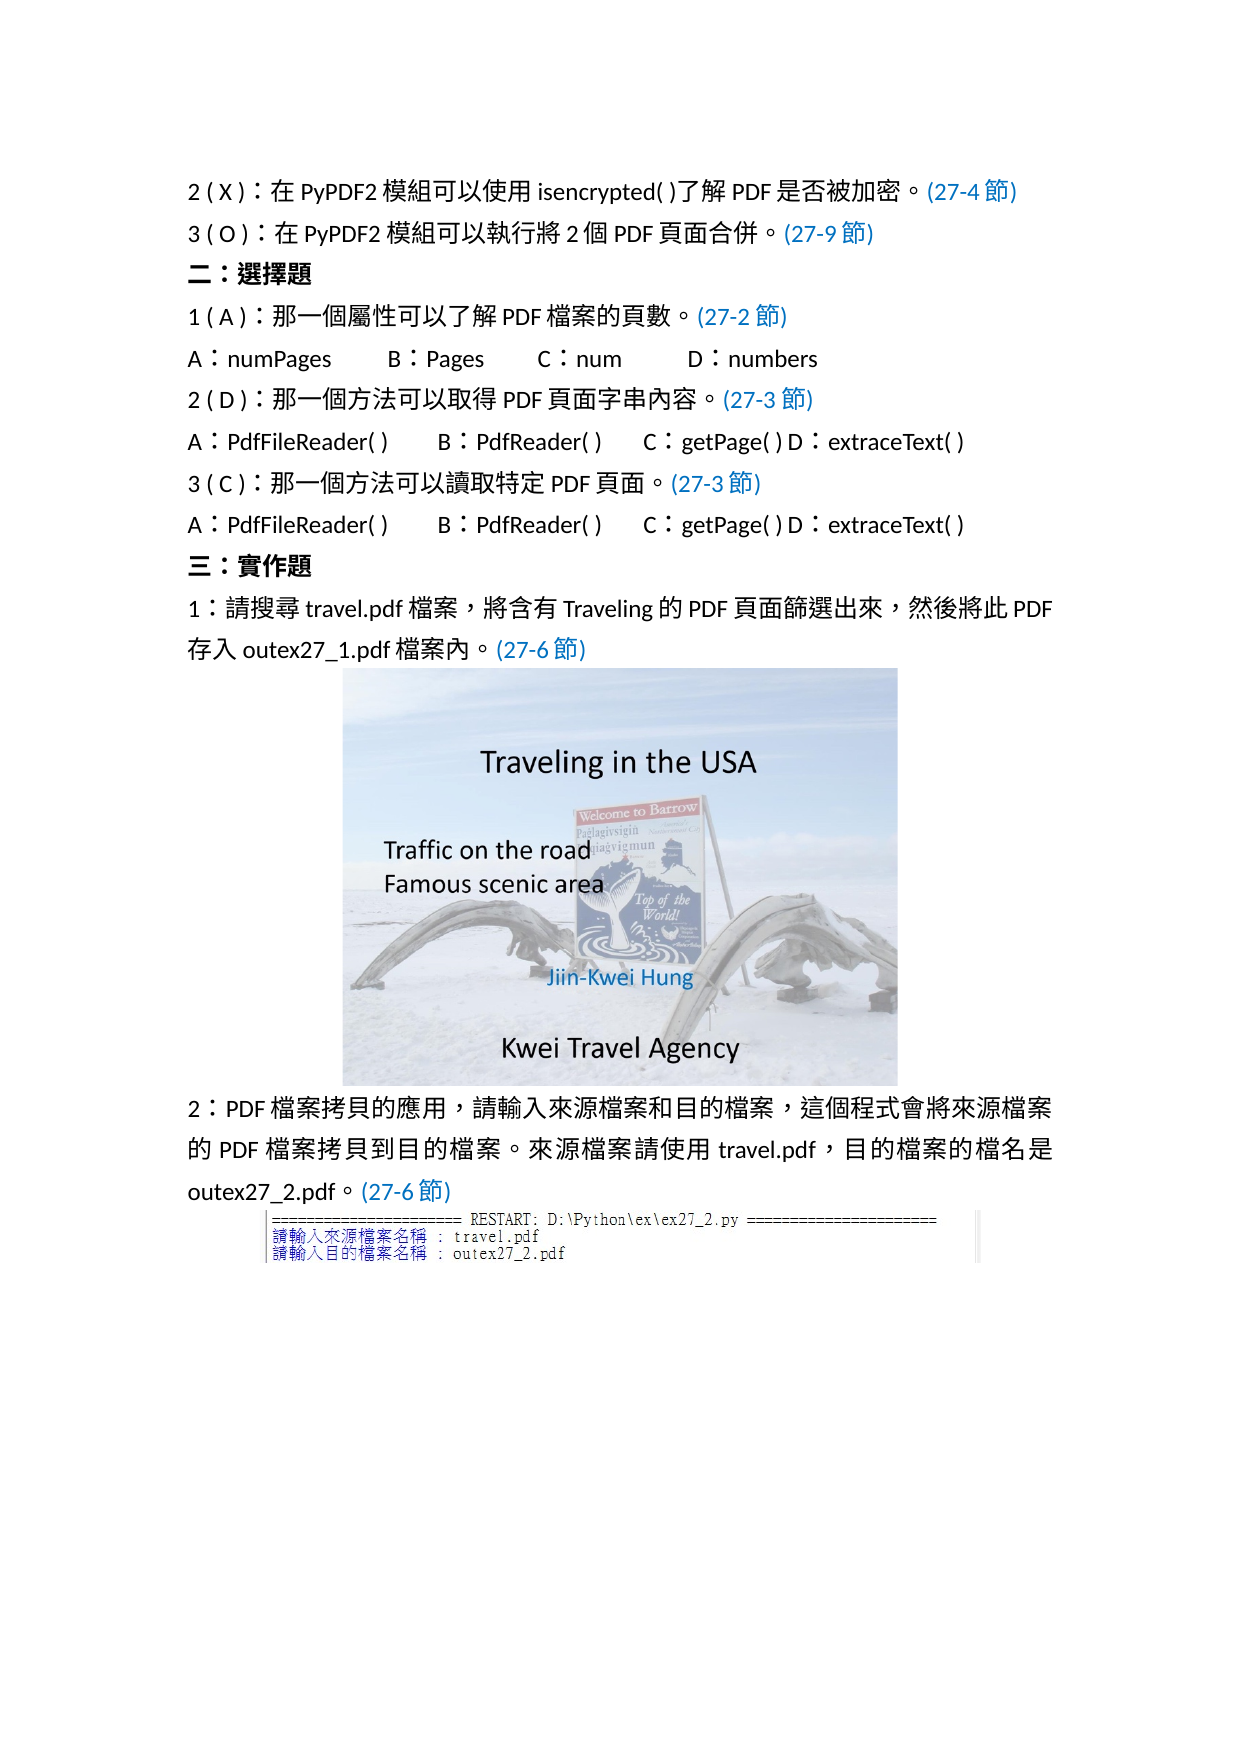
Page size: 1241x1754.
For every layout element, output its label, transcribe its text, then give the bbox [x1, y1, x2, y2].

text 3 ( O )：在PyPDF2模組可以執行將2個PDF頁面合併。(27-9節) [187, 210, 1053, 252]
text 2 ( X )：在PyPDF2模組可以使用isencrypted( )了解PDF是否被加密。(27-4節) [187, 169, 1053, 210]
text A：numPages B：Pages C：num D：numbers [187, 335, 1053, 377]
text 1：請搜尋travel.pdf檔案，將含有Traveling的PDF頁面篩選出來，然後將此PDF存入outex27_1.pdf檔案內。(27-6節) [187, 585, 1053, 669]
text 3 ( C )：那一個方法可以讀取特定PDF頁面。(27-3節) [187, 460, 1053, 502]
picture [259, 1210, 981, 1263]
text A：PdfFileReader( ) B：PdfReader( ) C：getPage( ) D：extraceText( ) [187, 419, 1053, 460]
text 1 ( A )：那一個屬性可以了解PDF檔案的頁數。(27-2節) [187, 294, 1053, 335]
text A：PdfFileReader( ) B：PdfReader( ) C：getPage( ) D：extraceText( ) [187, 502, 1053, 544]
picture [342, 668, 898, 1086]
text 二：選擇題 [187, 252, 1053, 294]
text 2：PDF檔案拷貝的應用，請輸入來源檔案和目的檔案，這個程式會將來源檔案的PDF檔案拷貝到目的檔案。來源檔案請使用travel.pdf，目的檔案的檔名是outex27_2.pdf。(27-6節) [187, 1085, 1053, 1210]
text 2 ( D )：那一個方法可以取得PDF頁面字串內容。(27-3節) [187, 377, 1053, 419]
text 三：實作題 [187, 544, 1053, 585]
